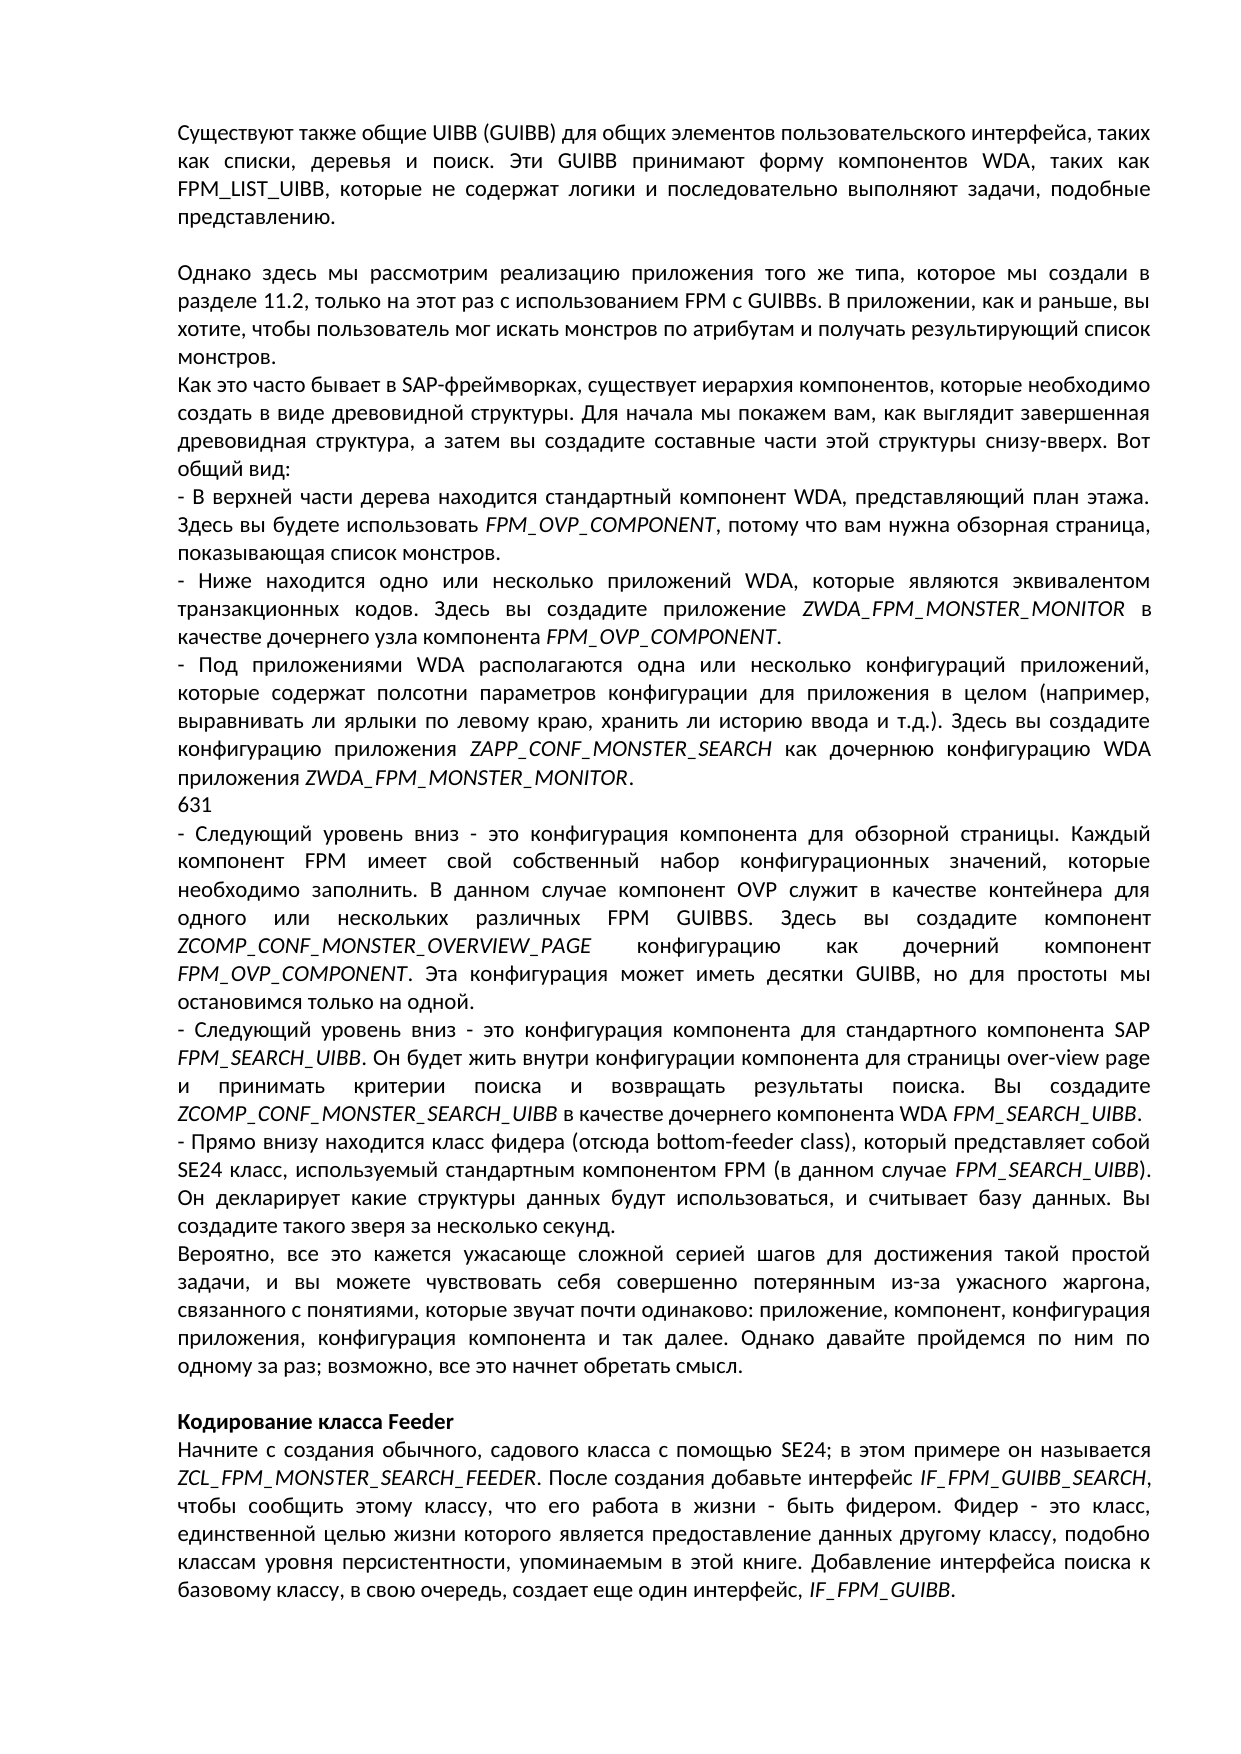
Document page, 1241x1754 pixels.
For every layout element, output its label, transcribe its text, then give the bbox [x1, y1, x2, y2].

text - Ниже находится одно или несколько приложений WDA, которые являются эквивалентом транзакционных кодов. Здесь вы создадите приложение ZWDA_FPM_MONSTER_MONITOR в качестве дочернего узла компонента FPM_OVP_COMPONENT. [177, 566, 1152, 651]
text Вероятно, все это кажется ужасающе сложной серией шагов для достижения такой простой задачи, и вы можете чувствовать себя совершенно потерянным из-за ужасного жаргона, связанного с понятиями, которые звучат почти одинаково: приложение, компонент, конфигурация приложения, конфигурация компонента и так далее. Однако давайте пройдемся по ним по одному за раз; возможно, все это начнет обретать смысл. [177, 1239, 1152, 1379]
text Существуют также общие UIBB (GUIBB) для общих элементов пользовательского интерфейса, таких как списки, деревья и поиск. Эти GUIBB принимают форму компонентов WDA, таких как FPM_LIST_UIBB, которые не содержат логики и последовательно выполняют задачи, подобные представлению. [177, 118, 1152, 230]
text - В верхней части дерева находится стандартный компонент WDA, представляющий план этажа. Здесь вы будете использовать FPM_OVP_COMPONENT, потому что вам нужна обзорная страница, показывающая список монстров. [177, 482, 1152, 566]
text Кодирование класса Feeder [177, 1407, 1152, 1435]
text Однако здесь мы рассмотрим реализацию приложения того же типа, которое мы создали в разделе 11.2, только на этот раз с использованием FPM с GUIBBs. В приложении, как и раньше, вы хотите, чтобы пользователь мог искать монстров по атрибутам и получать результирующий список монстров. [177, 258, 1152, 370]
text 631 [177, 791, 1152, 819]
text - Следующий уровень вниз - это конфигурация компонента для стандартного компонента SAP FPM_SEARCH_UIBB. Он будет жить внутри конфигурации компонента для страницы over-view page и принимать критерии поиска и возвращать результаты поиска. Вы создадите ZCOMP_CONF_MONSTER_SEARCH_UIBB в качестве дочернего компонента WDA FPM_SEARCH_UIBB. [177, 1015, 1152, 1127]
text Как это часто бывает в SAP-фреймворках, существует иерархия компонентов, которые необходимо создать в виде древовидной структуры. Для начала мы покажем вам, как выглядит завершенная древовидная структура, а затем вы создадите составные части этой структуры снизу-вверх. Вот общий вид: [177, 370, 1152, 482]
text - Прямо внизу находится класс фидера (отсюда bottom-feeder class), который представляет собой SE24 класс, используемый стандартным компонентом FPM (в данном случае FPM_SEARCH_UIBB). Он декларирует какие структуры данных будут использоваться, и считывает базу данных. Вы создадите такого зверя за несколько секунд. [177, 1127, 1152, 1239]
text Начните с создания обычного, садового класса с помощью SE24; в этом примере он называется ZCL_FPM_MONSTER_SEARCH_FEEDER. После создания добавьте интерфейс IF_FPM_GUIBB_SEARCH, чтобы сообщить этому классу, что его работа в жизни - быть фидером. Фидер - это класс, единственной целью жизни которого является предоставление данных другому классу, подобно классам уровня персистентности, упоминаемым в этой книге. Добавление интерфейса поиска к базовому классу, в свою очередь, создает еще один интерфейс, IF_FPM_GUIBB. [177, 1435, 1152, 1603]
text - Следующий уровень вниз - это конфигурация компонента для обзорной страницы. Каждый компонент FPM имеет свой собственный набор конфигурационных значений, которые необходимо заполнить. В данном случае компонент OVP служит в качестве контейнера для одного или нескольких различных FPM GUIBBS. Здесь вы создадите компонент ZCOMP_CONF_MONSTER_OVERVIEW_PAGE конфигурацию как дочерний компонент FPM_OVP_COMPONENT. Эта конфигурация может иметь десятки GUIBB, но для простоты мы остановимся только на одной. [177, 819, 1152, 1015]
text - Под приложениями WDA располагаются одна или несколько конфигураций приложений, которые содержат полсотни параметров конфигурации для приложения в целом (например, выравнивать ли ярлыки по левому краю, хранить ли историю ввода и т.д.). Здесь вы создадите конфигурацию приложения ZAPP_CONF_MONSTER_SEARCH как дочернюю конфигурацию WDA приложения ZWDA_FPM_MONSTER_MONITOR. [177, 651, 1152, 791]
